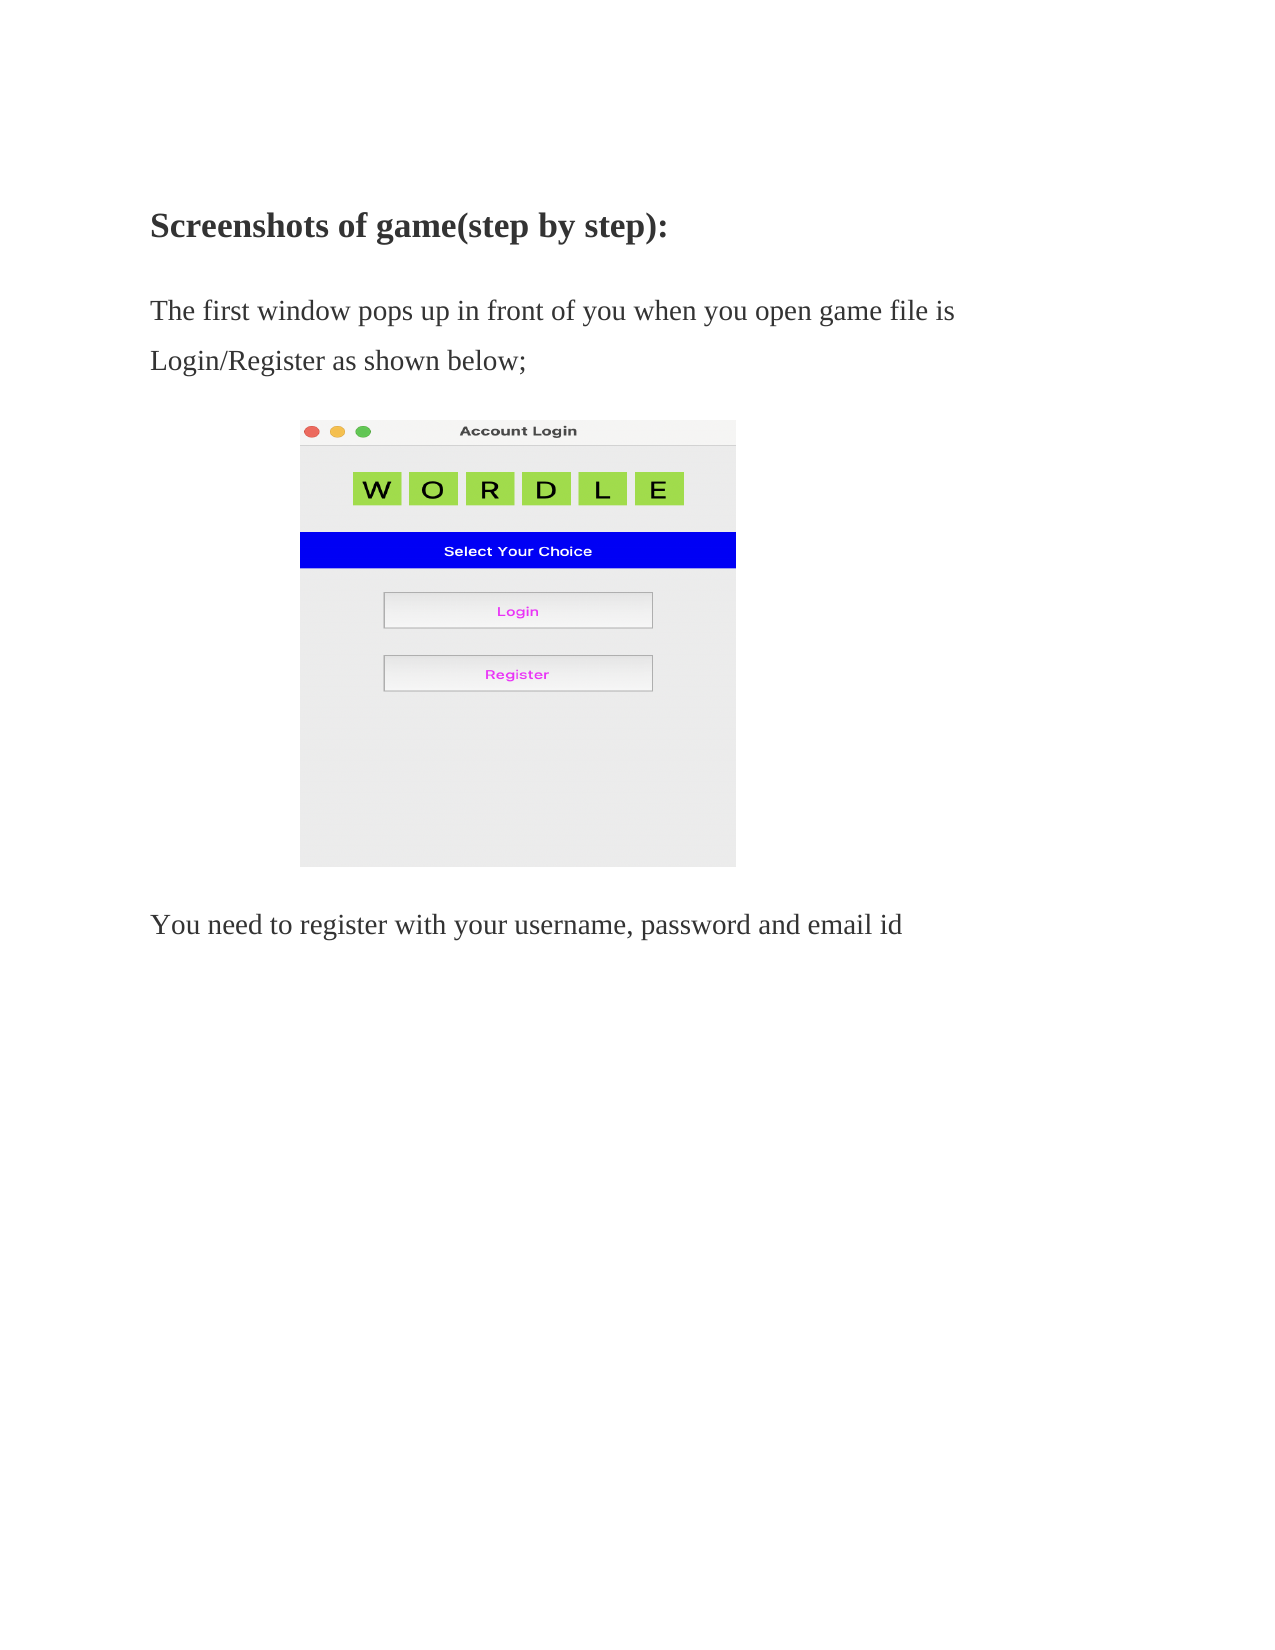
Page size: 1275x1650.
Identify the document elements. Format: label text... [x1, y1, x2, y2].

text You need to register with your username, password and email id [150, 907, 1125, 941]
picture [300, 420, 736, 867]
text Screenshots of game(step by step): [150, 205, 1125, 246]
text The first window pops up in front of you when you open game file is Login/Register as shown below; [150, 293, 1125, 377]
